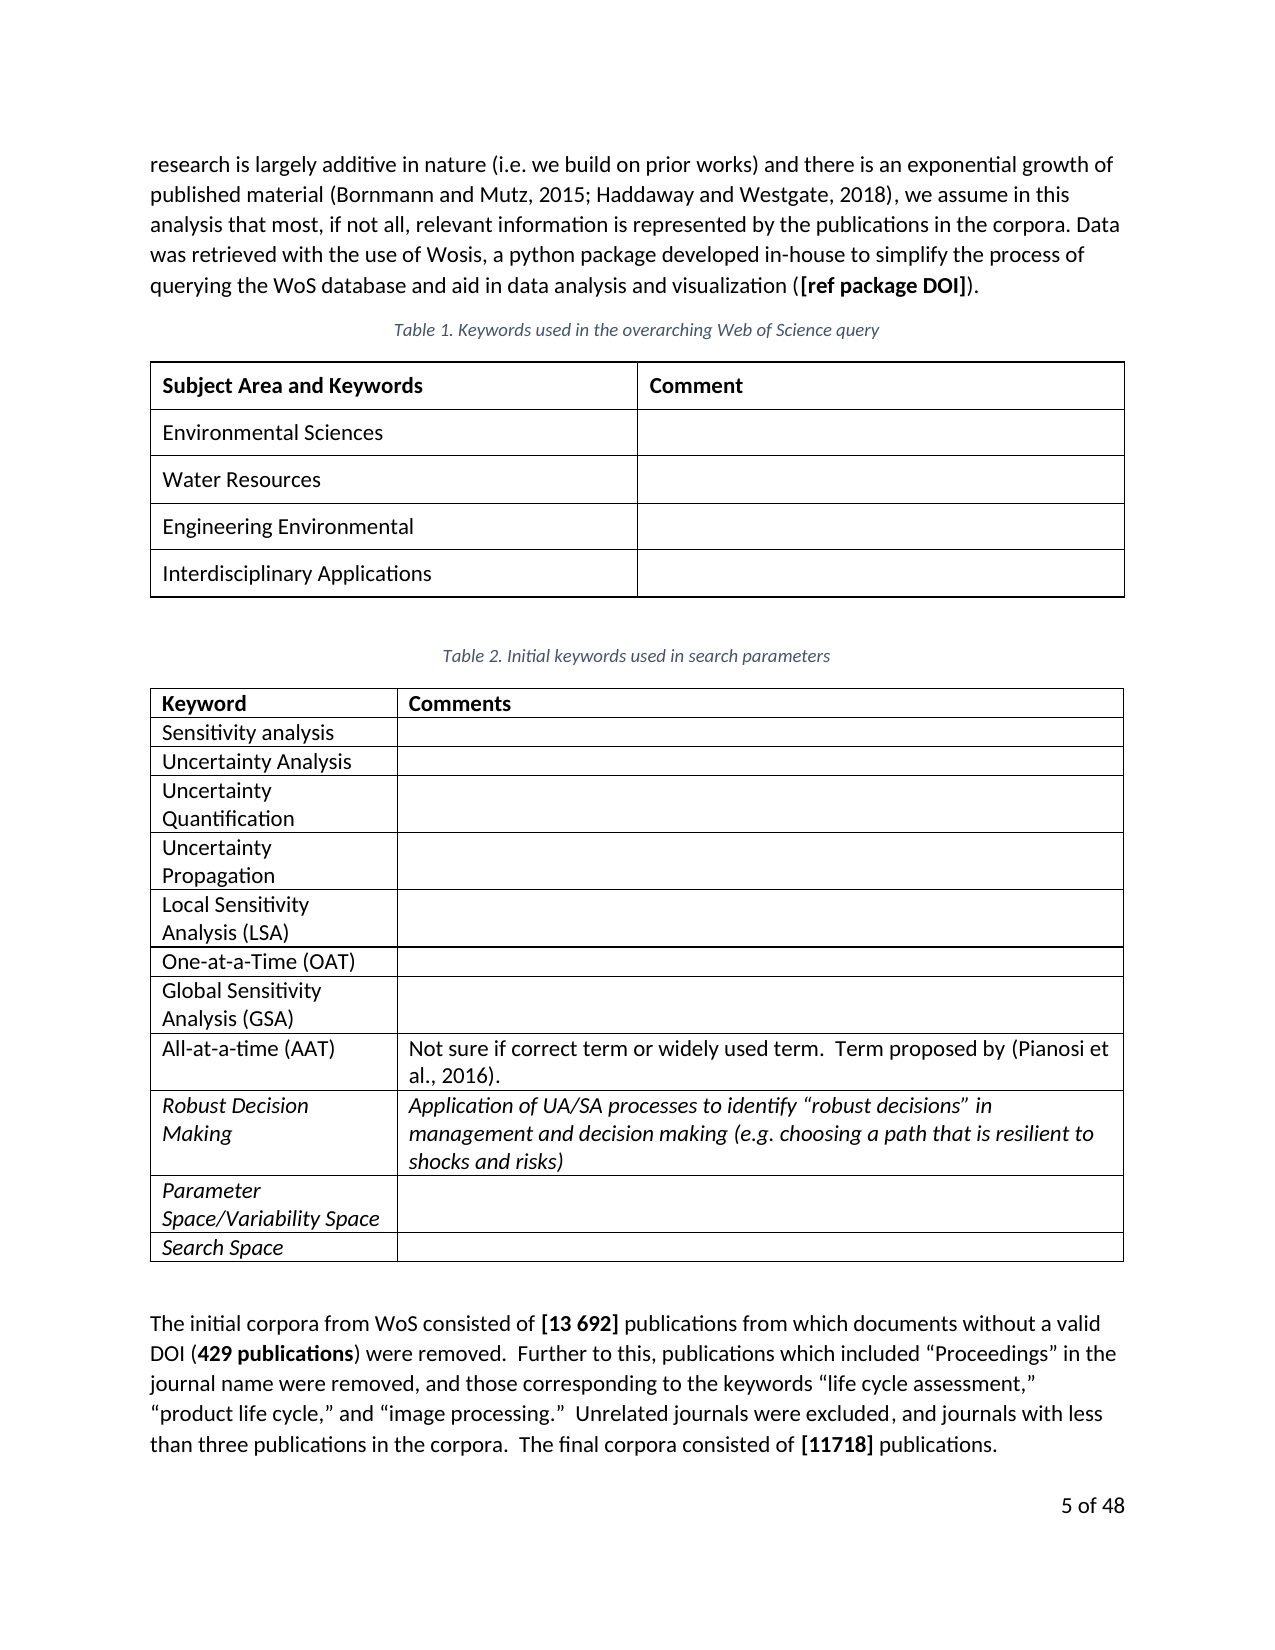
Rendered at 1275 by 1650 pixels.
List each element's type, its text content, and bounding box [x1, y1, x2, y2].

text Table 1. Keywords used in the overarching Web of Science query [150, 318, 1125, 341]
text The initial corpora from WoS consisted of [13 692] publications from which documents without a valid DOI (429 publications) were removed. Further to this, publications which included “Proceedings” in the journal name were removed, and those corresponding to the keywords “life cycle assessment,” “product life cycle,” and “image processing.” Unrelated journals were excluded, and journals with less than three publications in the corpora. The final corpora consisted of [11718] publications. [150, 1309, 1125, 1458]
table_cell Environmental Sciences [151, 410, 637, 455]
table_cell Engineering Environmental [151, 504, 637, 549]
table_cell [638, 504, 1124, 549]
table_cell [398, 718, 1123, 746]
table_cell [398, 1176, 1123, 1232]
table_cell Uncertainty Quantification [151, 776, 397, 832]
table_cell [398, 948, 1123, 976]
table_cell Global Sensitivity Analysis (GSA) [151, 977, 397, 1033]
table_cell Interdisciplinary Applications [151, 550, 637, 596]
table_cell Sensitivity analysis [151, 718, 397, 746]
table_cell [638, 550, 1124, 596]
table_header Keyword [151, 689, 397, 717]
table_cell Application of UA/SA processes to identify “robust decisions” in management and decision making (e.g. choosing a path that is resilient to shocks and risks) [398, 1091, 1123, 1175]
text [150, 150, 1125, 299]
table_cell Local Sensitivity Analysis (LSA) [151, 890, 397, 946]
table_cell [398, 833, 1123, 889]
table_cell [398, 776, 1123, 832]
table_cell [398, 1233, 1123, 1261]
text Table 2. Initial keywords used in search parameters [150, 644, 1125, 667]
table_cell [398, 890, 1123, 946]
table_header Comments [398, 689, 1123, 717]
table_cell Robust Decision Making [151, 1091, 397, 1175]
table_cell All-at-a-time (AAT) [151, 1034, 397, 1090]
table_cell Parameter Space/Variability Space [151, 1176, 397, 1232]
table_cell Not sure if correct term or widely used term. Term proposed by (Pianosi et al., 2016). [398, 1034, 1123, 1090]
table_cell Water Resources [151, 456, 637, 502]
table_cell Uncertainty Propagation [151, 833, 397, 889]
table_header Subject Area and Keywords [151, 363, 637, 408]
table_cell [398, 977, 1123, 1033]
table_cell [638, 410, 1124, 455]
table_cell One-at-a-Time (OAT) [151, 948, 397, 976]
table_cell [398, 747, 1123, 775]
table_cell [638, 456, 1124, 502]
table_cell Search Space [151, 1233, 397, 1261]
table_header Comment [638, 363, 1124, 408]
table_cell Uncertainty Analysis [151, 747, 397, 775]
